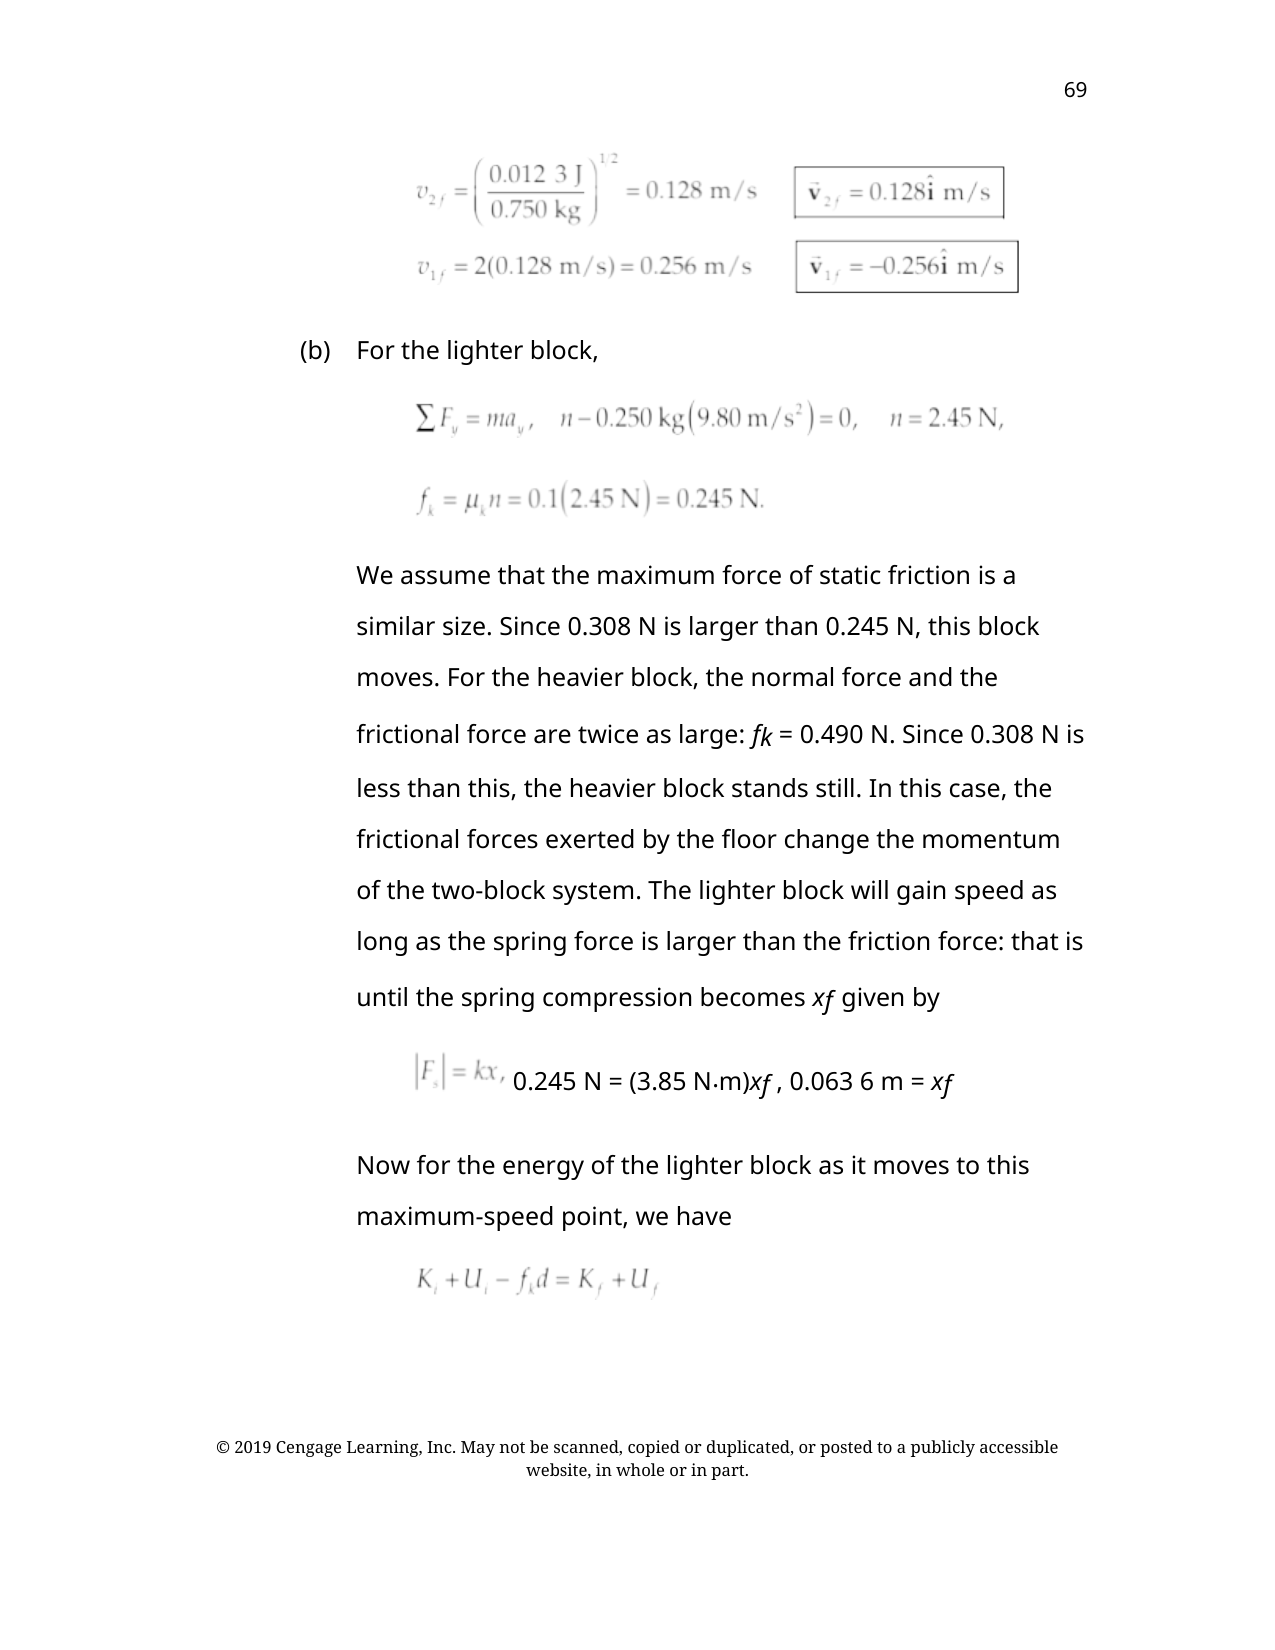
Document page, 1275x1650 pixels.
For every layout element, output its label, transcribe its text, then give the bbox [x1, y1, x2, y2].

text Now for the energy of the lighter block as it moves to this maximum-speed point, we have [187, 1148, 1087, 1233]
text We assume that the maximum force of static friction is a similar size. Since 0.308 N is larger than 0.245 N, this block moves. For the heavier block, the normal force and the frictional force are twice as large: fk = 0.490 N. Since 0.308 N is less than this, the heavier block stands still. In this case, the frictional forces exerted by the floor change the momentum of the two-block system. The lighter block will gain speed as long as the spring force is larger than the friction force: that is until the spring compression becomes xf given by [187, 557, 1087, 1017]
text 0.245 N = (3.85 N.m)xf , 0.063 6 m = xf [187, 1047, 1087, 1114]
text (b) For the lighter block, [243, 333, 1087, 367]
